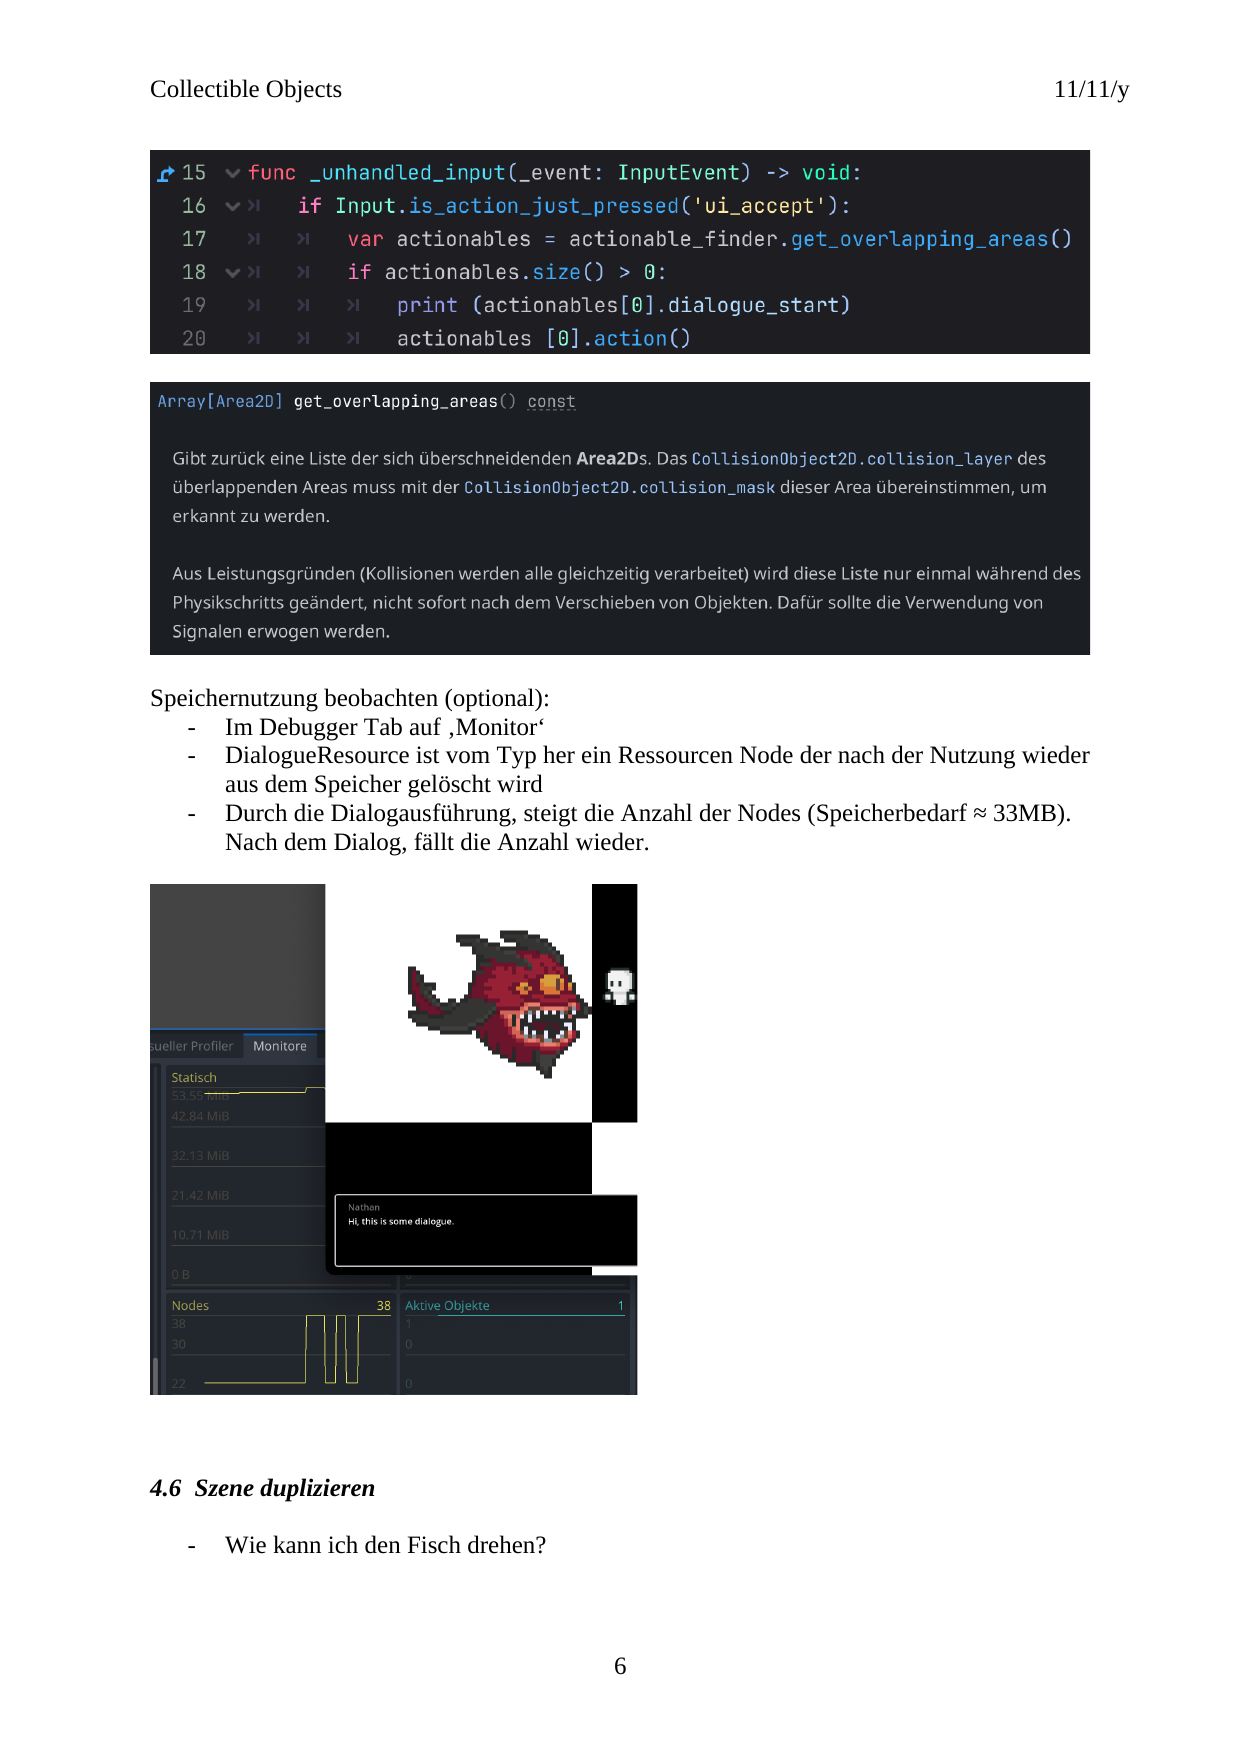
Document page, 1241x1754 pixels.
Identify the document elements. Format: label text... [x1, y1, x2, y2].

list Im Debugger Tab auf ‚Monitor‘ [187, 712, 1090, 741]
picture [150, 382, 1091, 655]
text Speichernutzung beobachten (optional): [150, 683, 1090, 712]
list DialogueResource ist vom Typ her ein Ressourcen Node der nach der Nutzung wieder aus dem Speicher gelöscht wird [187, 741, 1090, 798]
list Wie kann ich den Fisch drehen? [187, 1531, 1090, 1559]
list Durch die Dialogausführung, steigt die Anzahl der Nodes (Speicherbedarf ≈ 33MB). Nach dem Dialog, fällt die Anzahl wieder. [187, 798, 1090, 856]
picture [150, 150, 1091, 354]
picture [150, 884, 638, 1395]
subtitle Szene duplizieren [150, 1473, 1090, 1502]
